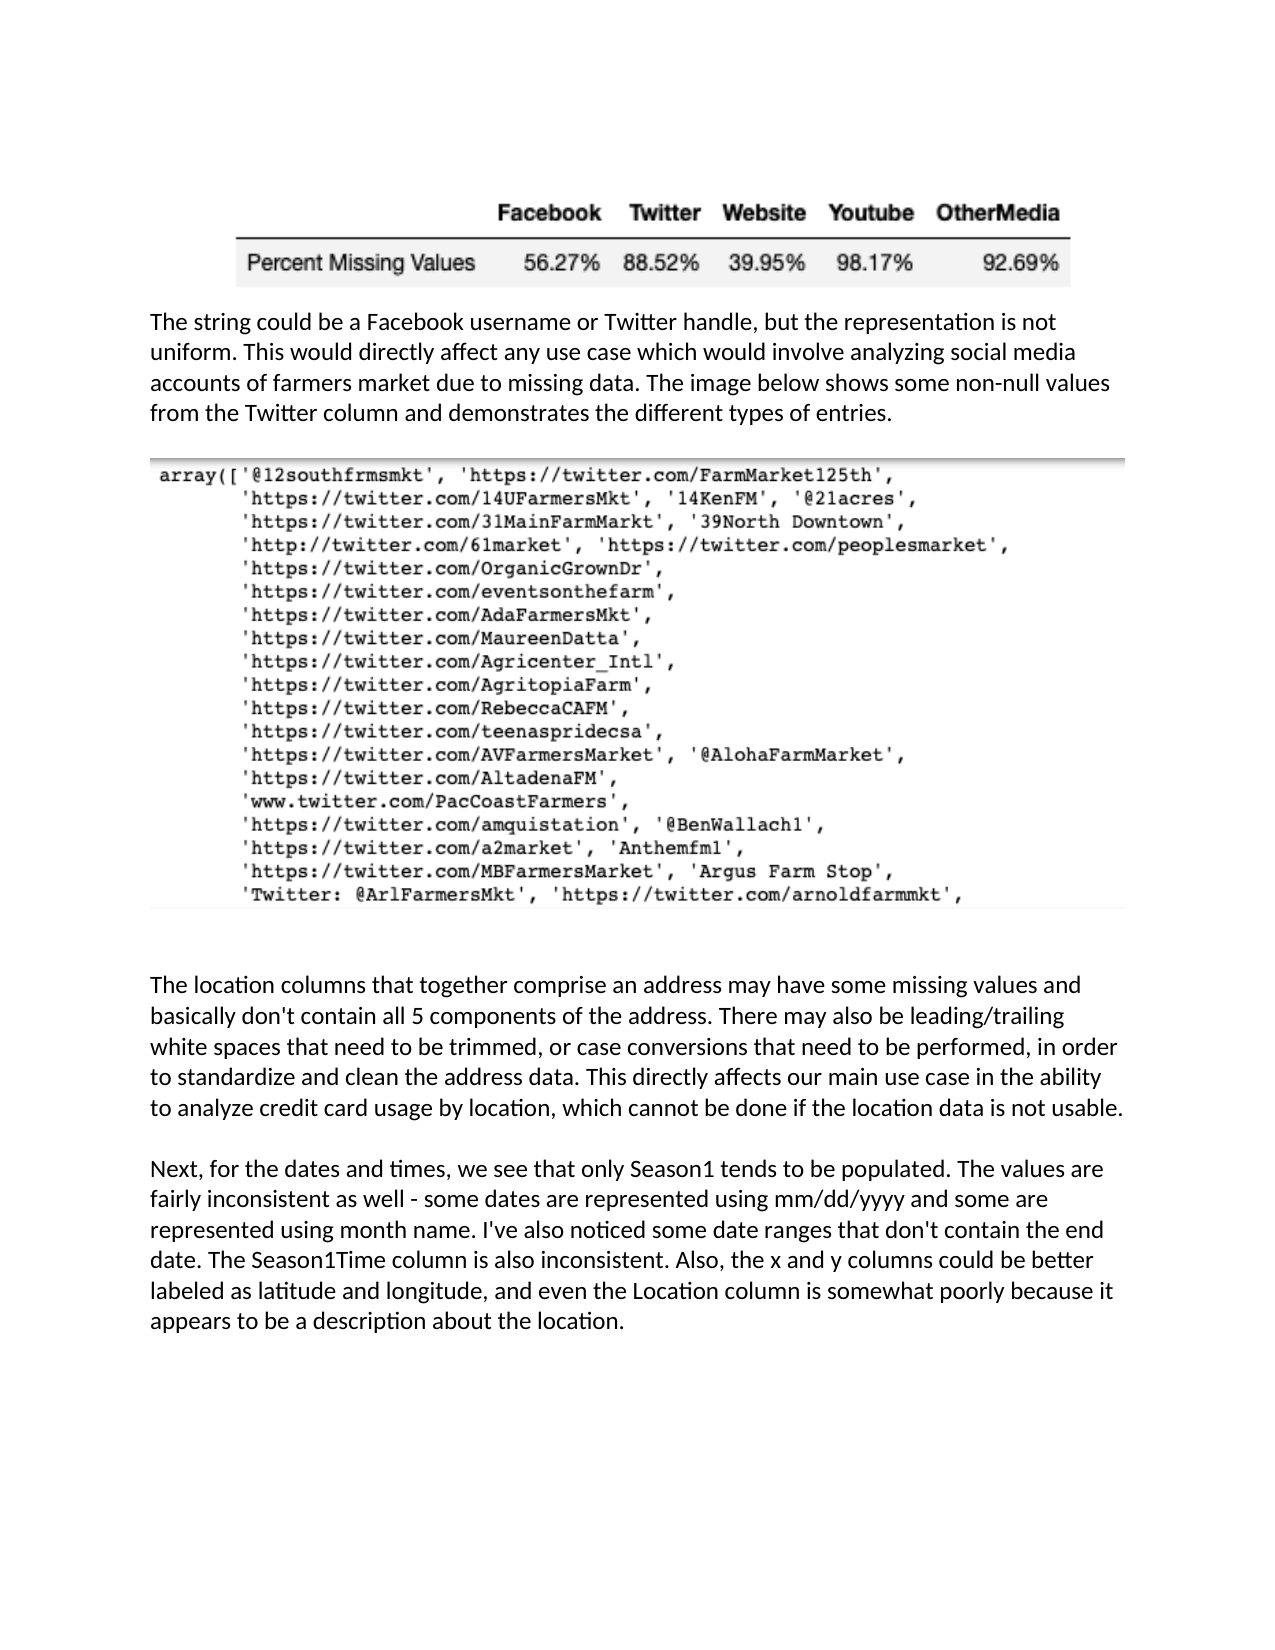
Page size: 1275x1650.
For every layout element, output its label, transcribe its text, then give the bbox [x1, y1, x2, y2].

text Next, for the dates and times, we see that only Season1 tends to be populated. The values are fairly inconsistent as well - some dates are represented using mm/dd/yyyy and some are represented using month name. I've also noticed some date ranges that don't contain the end date. The Season1Time column is also inconsistent. Also, the x and y columns could be better labeled as latitude and longitude, and even the Location column is somewhat poorly because it appears to be a description about the location. [150, 1153, 1125, 1336]
picture [150, 458, 1125, 909]
text The string could be a Facebook username or Twitter handle, but the representation is not uniform. This would directly affect any use case which would involve analyzing social media accounts of farmers market due to missing data. The image below shows some non-null values from the Twitter column and demonstrates the different types of entries. [150, 306, 1125, 428]
picture [150, 150, 1125, 306]
text The location columns that together comprise an address may have some missing values and basically don't contain all 5 components of the address. There may also be leading/trailing white spaces that need to be trimmed, or case conversions that need to be performed, in order to standardize and clean the address data. This directly affects our main use case in the ability to analyze credit card usage by location, which cannot be done if the location data is not usable. [150, 969, 1125, 1122]
